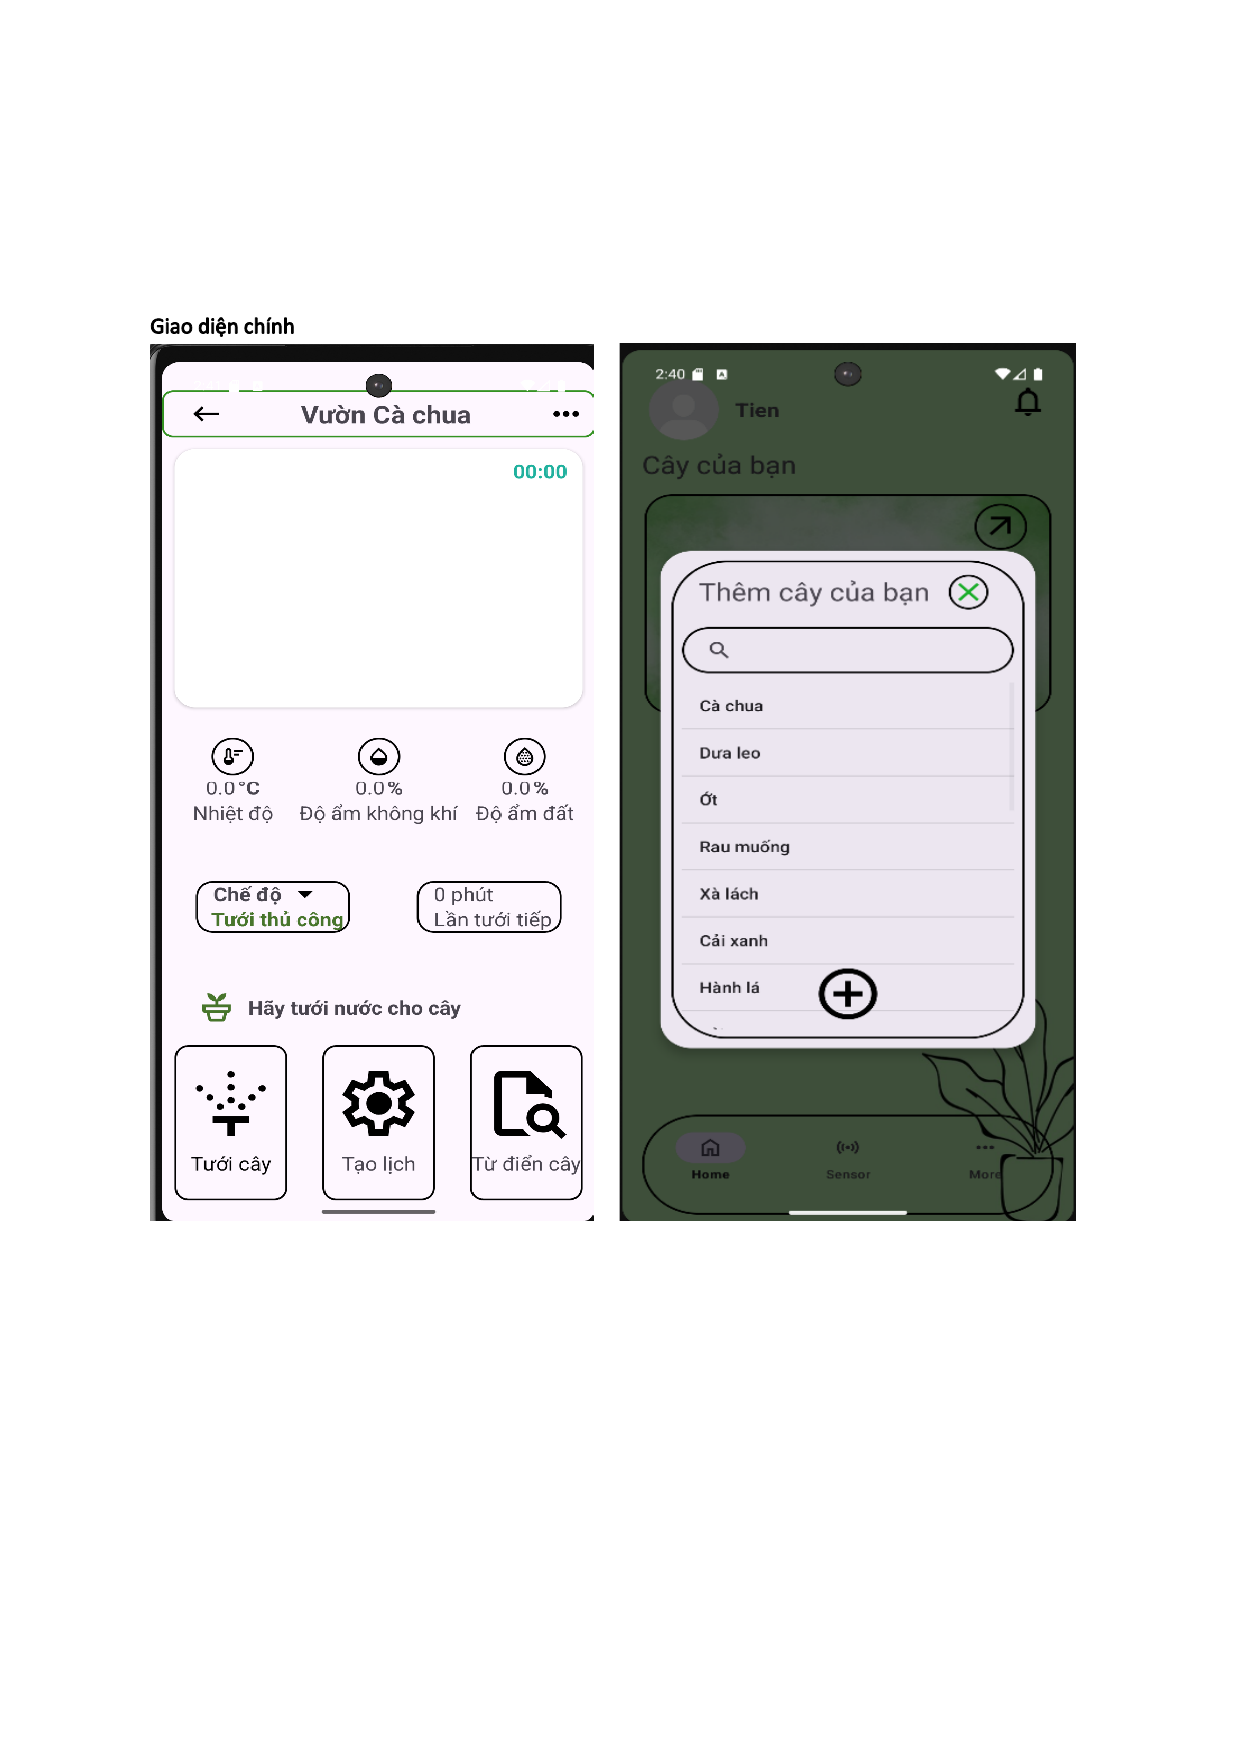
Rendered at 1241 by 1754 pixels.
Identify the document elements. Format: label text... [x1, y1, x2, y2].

text Giao diện chính [150, 311, 1090, 339]
picture [150, 344, 594, 1221]
picture [619, 343, 1076, 1221]
